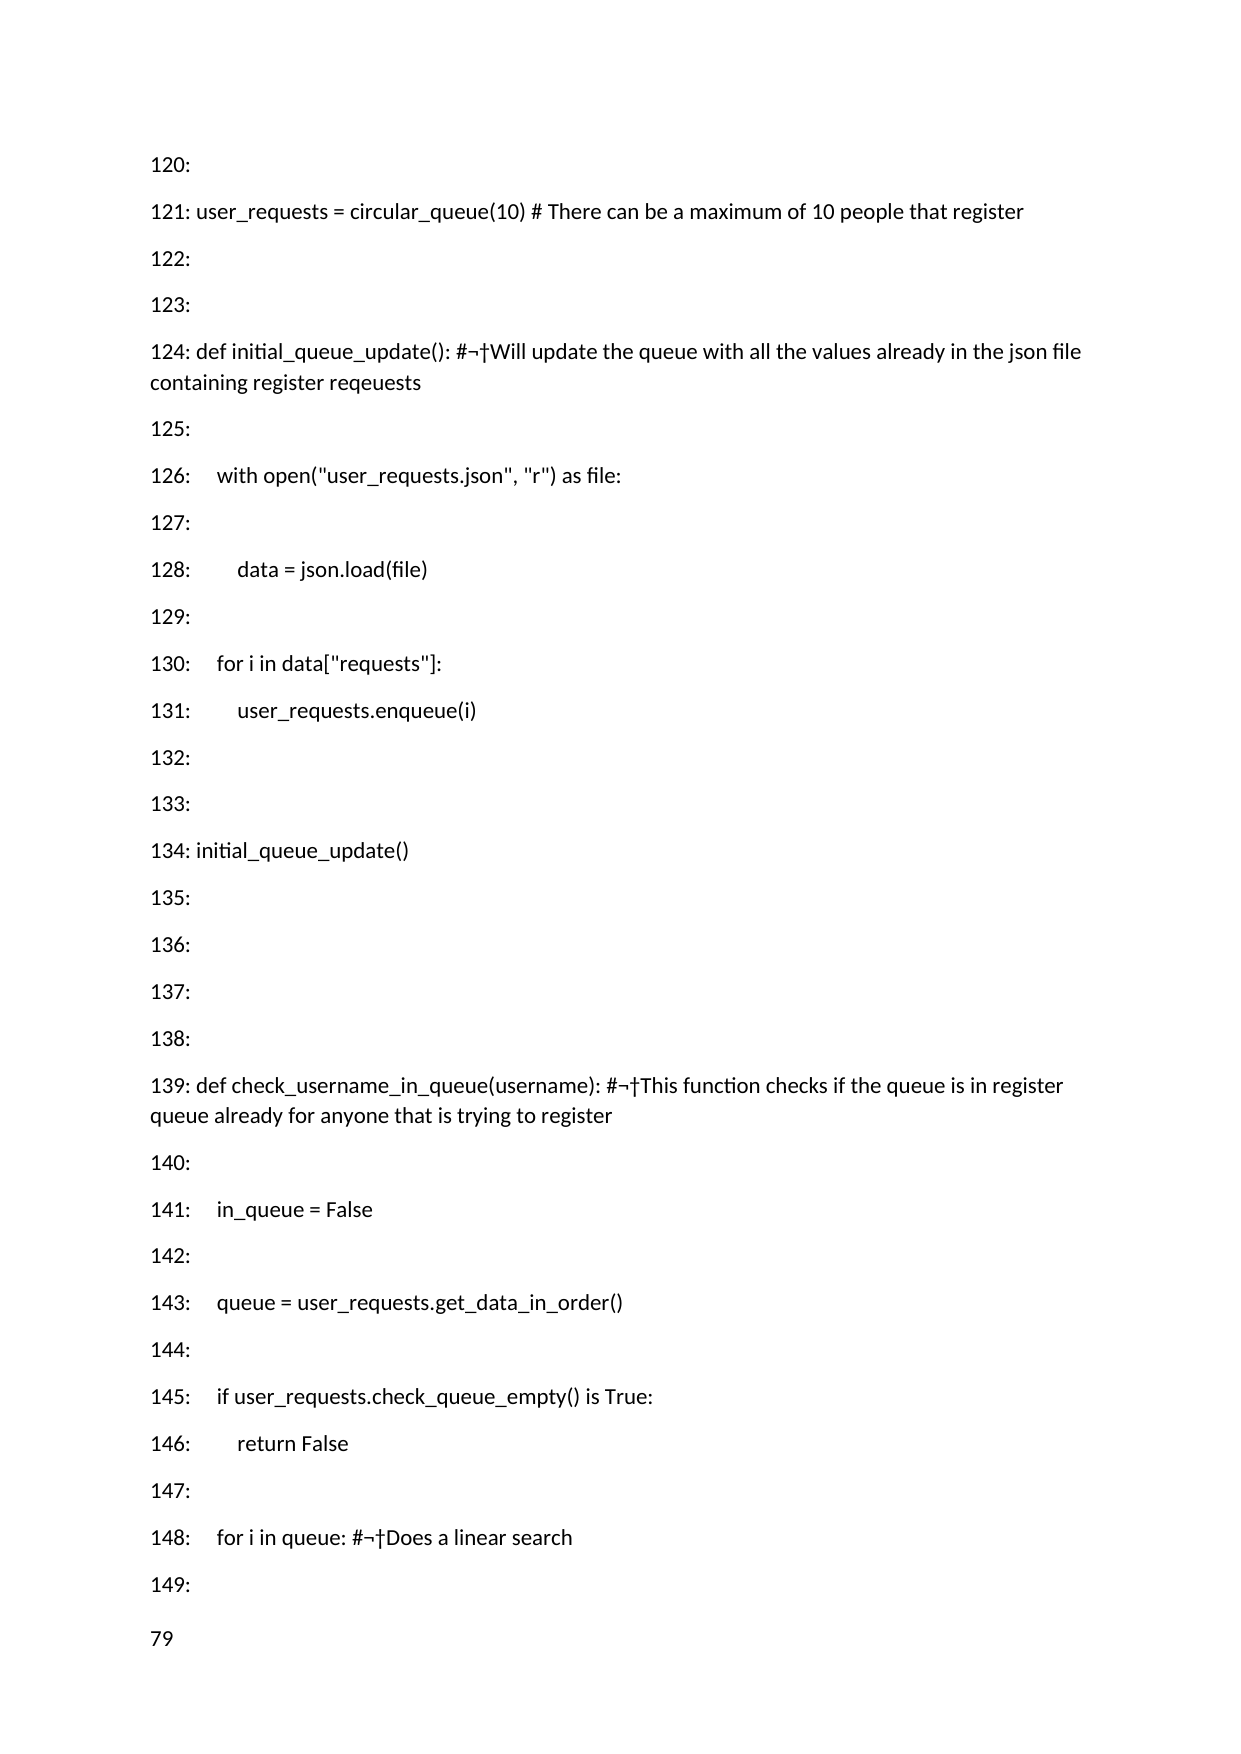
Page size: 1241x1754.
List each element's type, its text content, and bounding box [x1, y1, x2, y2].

text 144: [150, 1335, 1090, 1363]
text 137: [150, 977, 1090, 1005]
text 122: [150, 244, 1090, 272]
text 133: [150, 789, 1090, 818]
text 140: [150, 1148, 1090, 1176]
text 145: if user_requests.check_queue_empty() is True: [150, 1382, 1090, 1410]
text 129: [150, 602, 1090, 630]
text 126: with open("user_requests.json", "r") as file: [150, 461, 1090, 489]
text 121: user_requests = circular_queue(10) # There can be a maximum of 10 people that register [150, 197, 1090, 225]
text 149: [150, 1570, 1090, 1598]
text 131: user_requests.enqueue(i) [150, 696, 1090, 724]
text 136: [150, 930, 1090, 958]
text 138: [150, 1024, 1090, 1052]
text 142: [150, 1242, 1090, 1270]
text 141: in_queue = False [150, 1195, 1090, 1223]
text 128: data = json.load(file) [150, 555, 1090, 583]
text 139: def check_username_in_queue(username): #¬†This function checks if the queue is in register queue already for anyone that is trying to register [150, 1071, 1090, 1129]
text 125: [150, 414, 1090, 443]
text 148: for i in queue: #¬†Does a linear search [150, 1523, 1090, 1551]
text 132: [150, 743, 1090, 771]
text 146: return False [150, 1429, 1090, 1457]
text 135: [150, 883, 1090, 911]
text 130: for i in data["requests"]: [150, 649, 1090, 677]
text 123: [150, 291, 1090, 319]
text 124: def initial_queue_update(): #¬†Will update the queue with all the values already in the json file containing register reqeuests [150, 337, 1090, 396]
text 120: [150, 150, 1090, 178]
text 134: initial_queue_update() [150, 836, 1090, 864]
text 143: queue = user_requests.get_data_in_order() [150, 1288, 1090, 1317]
text 147: [150, 1476, 1090, 1504]
text 127: [150, 508, 1090, 536]
